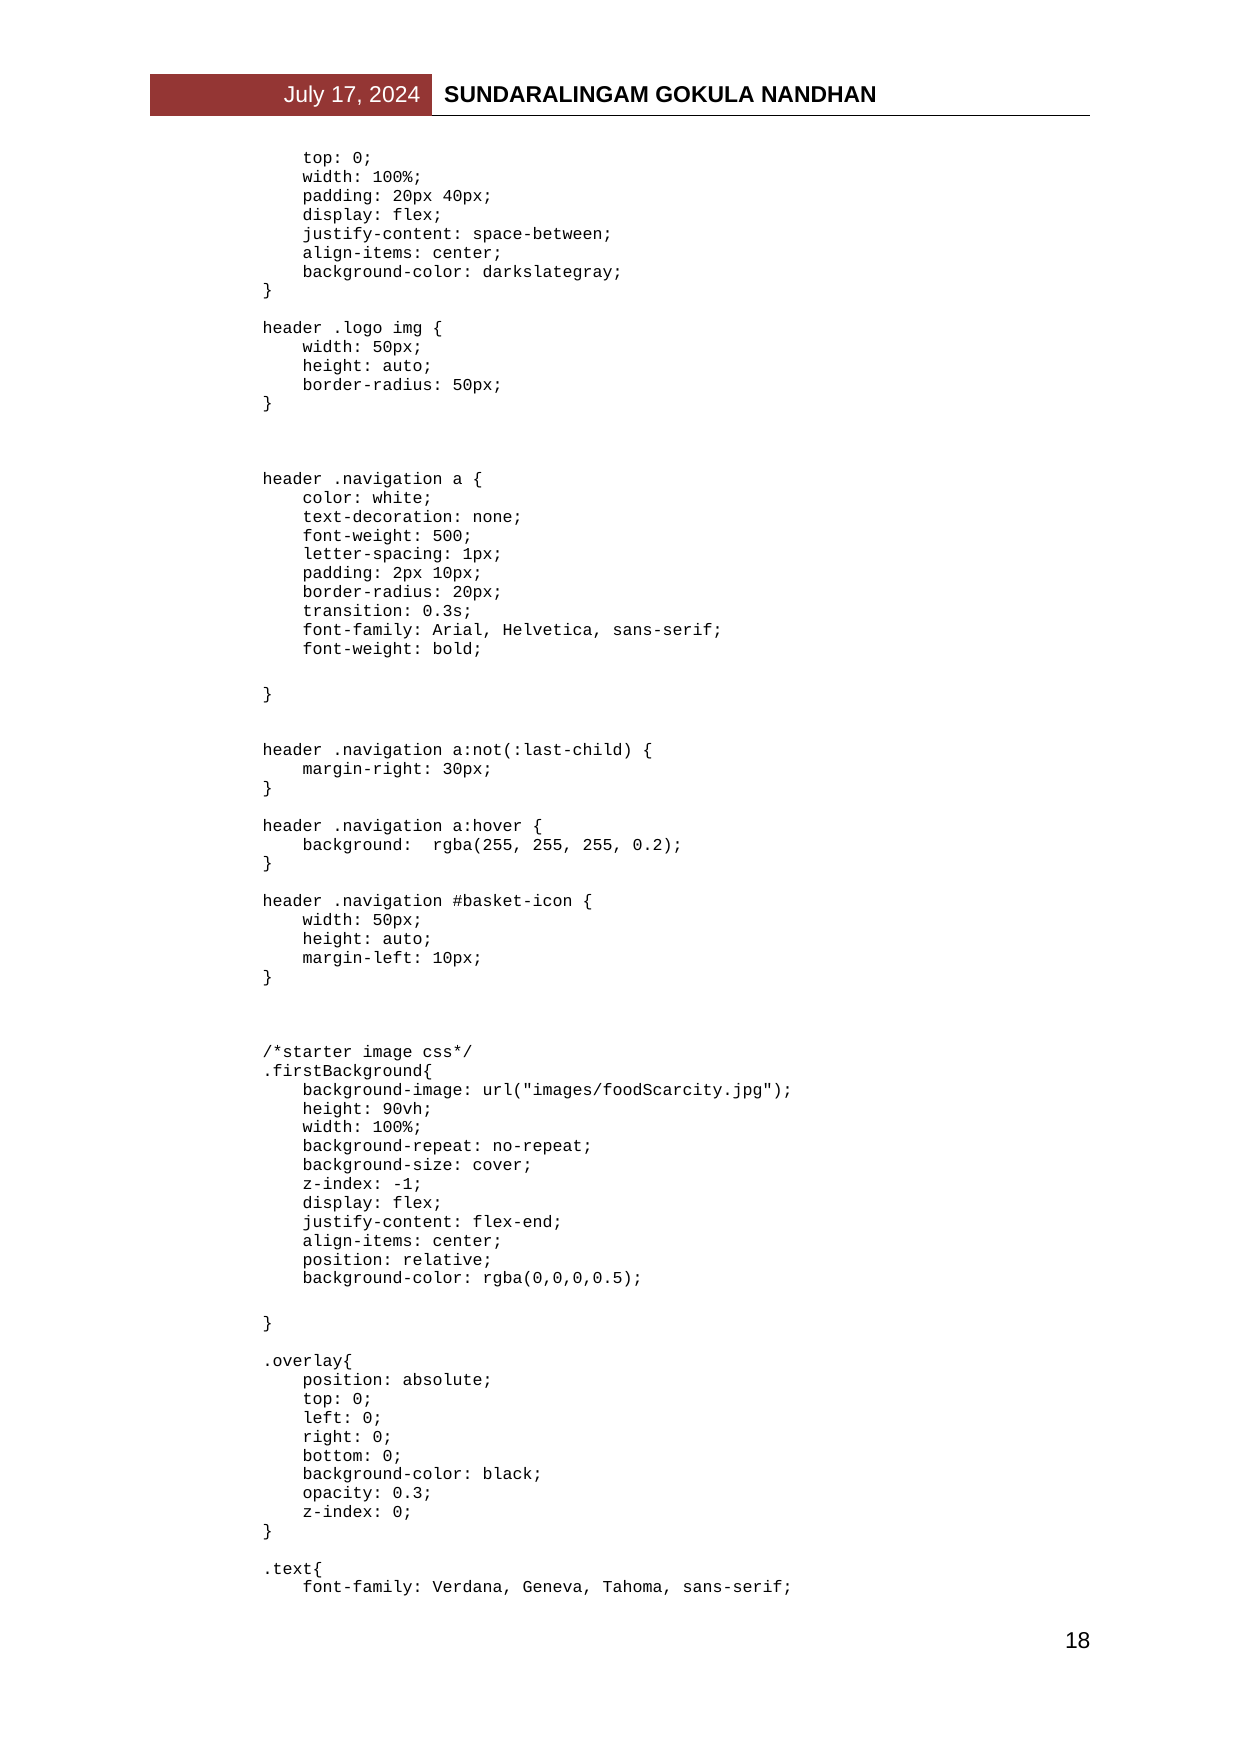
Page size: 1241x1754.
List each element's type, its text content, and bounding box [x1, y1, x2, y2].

text header .navigation a:hover { [262, 817, 1090, 836]
text width: 50px; [262, 912, 1090, 931]
text z-index: -1; [262, 1176, 1090, 1194]
text margin-right: 30px; [262, 761, 1090, 780]
text background-color: rgba(0,0,0,0.5); [262, 1270, 1090, 1289]
text } [262, 282, 1090, 301]
text } [262, 1522, 1090, 1541]
text .firstBackground{ [262, 1062, 1090, 1081]
text display: flex; [262, 207, 1090, 225]
text font-weight: bold; [262, 640, 1090, 659]
text } [262, 968, 1090, 987]
text top: 0; [262, 150, 1090, 169]
text padding: 2px 10px; [262, 565, 1090, 584]
text left: 0; [262, 1409, 1090, 1428]
text font-weight: 500; [262, 527, 1090, 546]
text position: absolute; [262, 1372, 1090, 1391]
text } [262, 395, 1090, 414]
text } [262, 780, 1090, 798]
text background-color: black; [262, 1466, 1090, 1485]
text bottom: 0; [262, 1447, 1090, 1466]
text background-repeat: no-repeat; [262, 1138, 1090, 1157]
text text-decoration: none; [262, 508, 1090, 527]
text header .navigation a:not(:last-child) { [262, 742, 1090, 761]
text margin-left: 10px; [262, 949, 1090, 968]
text top: 0; [262, 1391, 1090, 1409]
text justify-content: space-between; [262, 225, 1090, 244]
text justify-content: flex-end; [262, 1213, 1090, 1232]
text background-image: url("images/foodScarcity.jpg"); [262, 1081, 1090, 1100]
text .overlay{ [262, 1353, 1090, 1372]
text background: rgba(255, 255, 255, 0.2); [262, 836, 1090, 855]
text height: 90vh; [262, 1100, 1090, 1119]
text font-family: Arial, Helvetica, sans-serif; [262, 621, 1090, 640]
text } [262, 855, 1090, 874]
text display: flex; [262, 1194, 1090, 1213]
text position: relative; [262, 1251, 1090, 1270]
text width: 50px; [262, 338, 1090, 357]
text header .logo img { [262, 320, 1090, 338]
text z-index: 0; [262, 1504, 1090, 1522]
text border-radius: 20px; [262, 584, 1090, 602]
text color: white; [262, 489, 1090, 508]
text padding: 20px 40px; [262, 188, 1090, 207]
text background-color: darkslategray; [262, 263, 1090, 282]
text header .navigation a { [262, 471, 1090, 489]
text width: 100%; [262, 169, 1090, 188]
text right: 0; [262, 1428, 1090, 1447]
text width: 100%; [262, 1119, 1090, 1138]
text height: auto; [262, 931, 1090, 949]
text border-radius: 50px; [262, 376, 1090, 395]
text letter-spacing: 1px; [262, 546, 1090, 565]
text font-family: Verdana, Geneva, Tahoma, sans-serif; [262, 1579, 1090, 1598]
text .text{ [262, 1560, 1090, 1579]
text opacity: 0.3; [262, 1485, 1090, 1504]
text transition: 0.3s; [262, 602, 1090, 621]
text height: auto; [262, 357, 1090, 376]
text /*starter image css*/ [262, 1044, 1090, 1062]
text align-items: center; [262, 244, 1090, 263]
text } [262, 1315, 1090, 1334]
text align-items: center; [262, 1232, 1090, 1251]
text } [262, 685, 1090, 704]
text header .navigation #basket-icon { [262, 893, 1090, 912]
text background-size: cover; [262, 1157, 1090, 1176]
